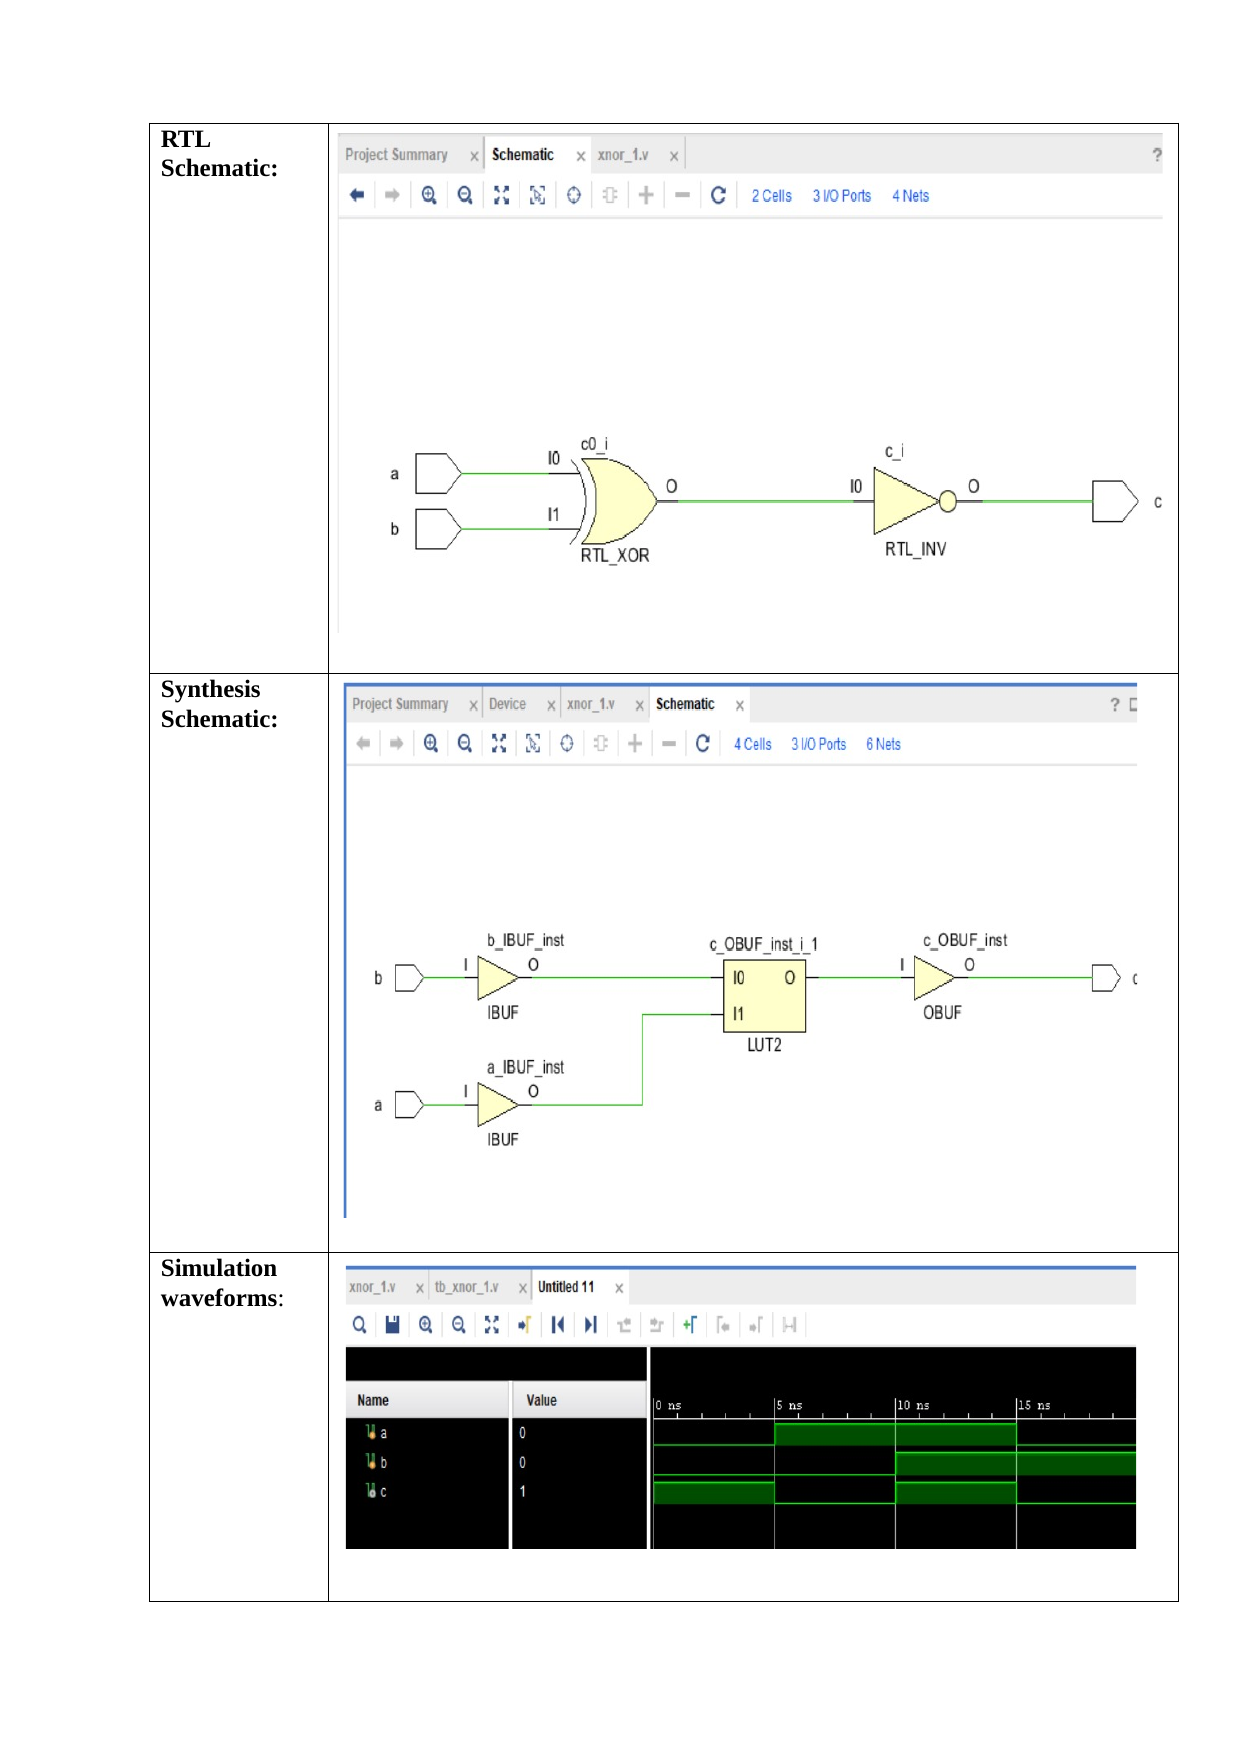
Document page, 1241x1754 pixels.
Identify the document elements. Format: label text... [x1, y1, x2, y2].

table_cell [329, 124, 1178, 673]
table_cell RTL Schematic: [150, 124, 328, 673]
picture [345, 1264, 1136, 1549]
table_cell Simulation waveforms: [150, 1253, 328, 1601]
picture [343, 680, 1137, 1218]
table_cell [329, 674, 1178, 1252]
table_cell Synthesis Schematic: [150, 674, 328, 1252]
picture [337, 133, 1162, 633]
table_cell [329, 1253, 1178, 1601]
